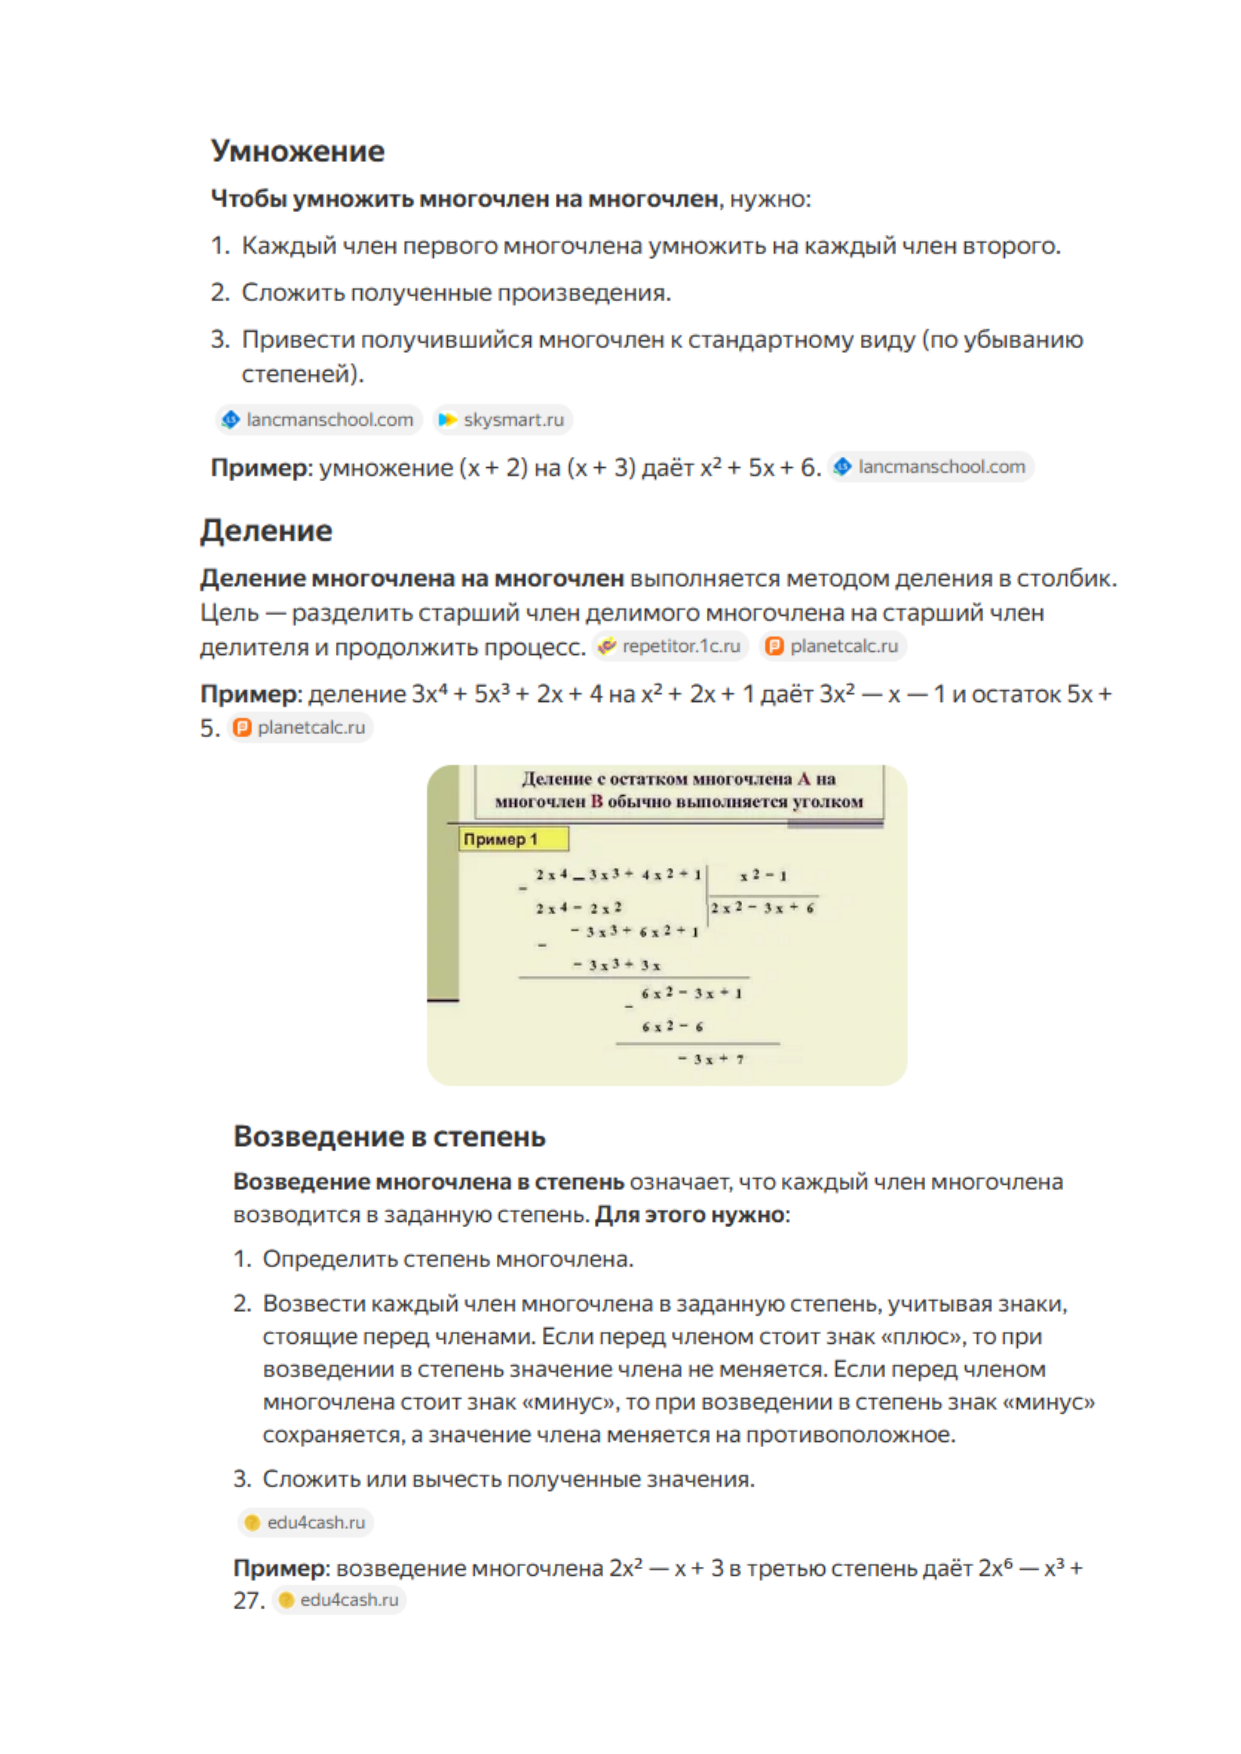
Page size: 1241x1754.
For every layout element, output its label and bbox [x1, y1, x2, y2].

picture [217, 1109, 1112, 1618]
picture [191, 510, 1138, 1091]
picture [192, 118, 1137, 492]
